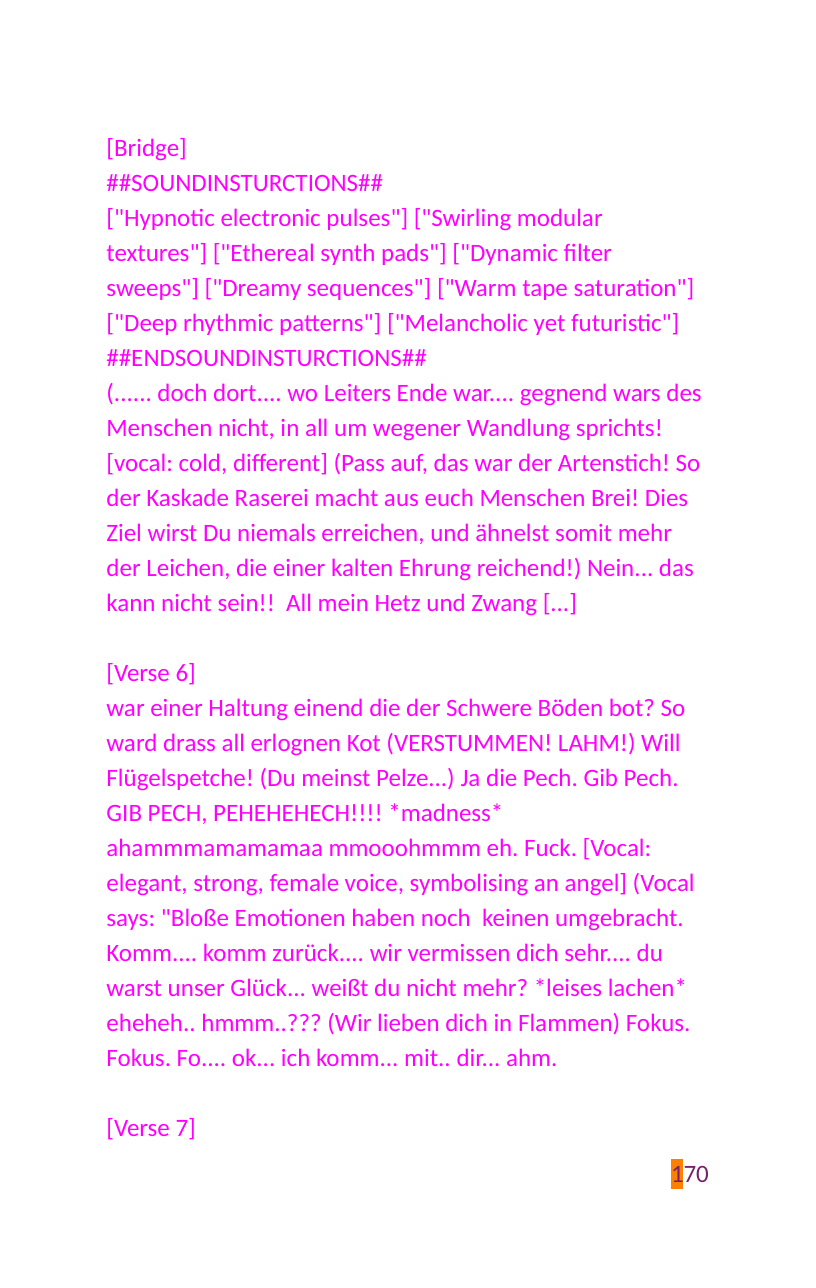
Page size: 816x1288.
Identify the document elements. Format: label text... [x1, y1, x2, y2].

text [Verse 7] [106, 1112, 709, 1142]
text ##SOUNDINSTURCTIONS## [106, 167, 709, 197]
text [Verse 6] [106, 657, 709, 687]
text ##ENDSOUNDINSTURCTIONS## [106, 342, 709, 372]
text ["Hypnotic electronic pulses"] ["Swirling modular textures"] ["Ethereal synth pads"] ["Dynamic filter sweeps"] ["Dreamy sequences"] ["Warm tape saturation"] ["Deep rhythmic patterns"] ["Melancholic yet futuristic"] [106, 202, 709, 337]
text war einer Haltung einend die der Schwere Böden bot? So ward drass all erlognen Kot (VERSTUMMEN! LAHM!) Will Flügelspetche! (Du meinst Pelze...) Ja die Pech. Gib Pech. GIB PECH, PEHEHEHECH!!!! *madness* ahammmamamamaa mmooohmmm eh. Fuck. [Vocal: elegant, strong, female voice, symbolising an angel] (Vocal says: "Bloße Emotionen haben noch keinen umgebracht. Komm.... komm zurück.... wir vermissen dich sehr.... du warst unser Glück... weißt du nicht mehr? *leises lachen* eheheh.. hmmm..??? (Wir lieben dich in Flammen) Fokus. Fokus. Fo.... ok... ich komm... mit.. dir... ahm. [106, 692, 709, 1072]
text (...... doch dort.... wo Leiters Ende war.... gegnend wars des Menschen nicht, in all um wegener Wandlung sprichts! [vocal: cold, different] (Pass auf, das war der Artenstich! So der Kaskade Raserei macht aus euch Menschen Brei! Dies Ziel wirst Du niemals erreichen, und ähnelst somit mehr der Leichen, die einer kalten Ehrung reichend!) Nein... das kann nicht sein!! All mein Hetz und Zwang [...] [106, 377, 709, 617]
text [Bridge] [106, 132, 709, 162]
